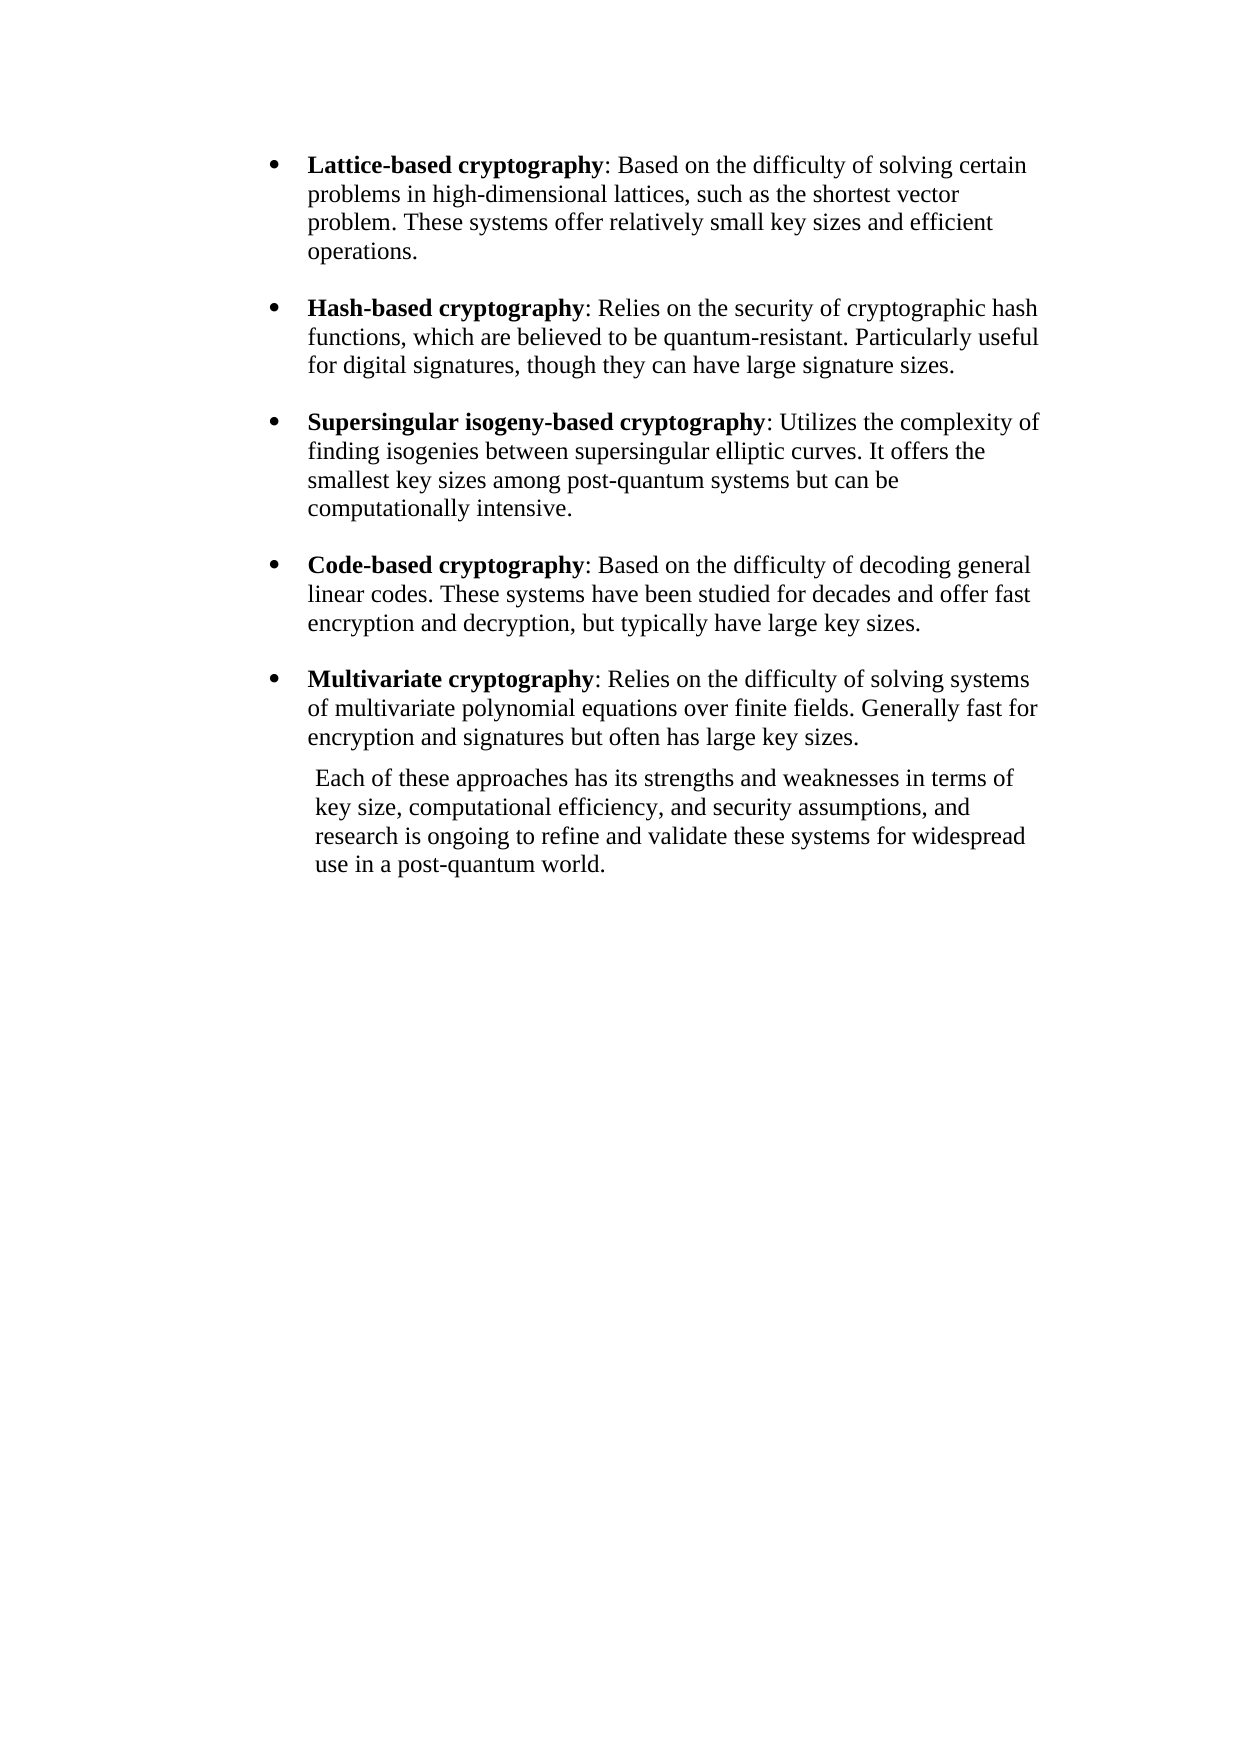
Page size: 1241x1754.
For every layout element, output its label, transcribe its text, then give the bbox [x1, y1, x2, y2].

list Hash-based cryptography: Relies on the security of cryptographic hash functions, which are believed to be quantum-resistant. Particularly useful for digital signatures, though they can have large signature sizes. [270, 293, 1053, 407]
list Code-based cryptography: Based on the difficulty of decoding general linear codes. These systems have been studied for decades and offer fast encryption and decryption, but typically have large key sizes. [270, 550, 1053, 664]
list Supersingular isogeny-based cryptography: Utilizes the complexity of finding isogenies between supersingular elliptic curves. It offers the smallest key sizes among post-quantum systems but can be computationally intensive. [270, 407, 1053, 550]
text Each of these approaches has its strengths and weaknesses in terms of key size, computational efficiency, and security assumptions, and research is ongoing to refine and validate these systems for widespread use in a post-quantum world. [315, 763, 1053, 933]
list Lattice-based cryptography: Based on the difficulty of solving certain problems in high-dimensional lattices, such as the shortest vector problem. These systems offer relatively small key sizes and efficient operations. [270, 150, 1053, 293]
list Multivariate cryptography: Relies on the difficulty of solving systems of multivariate polynomial equations over finite fields. Generally fast for encryption and signatures but often has large key sizes. [270, 664, 1053, 751]
